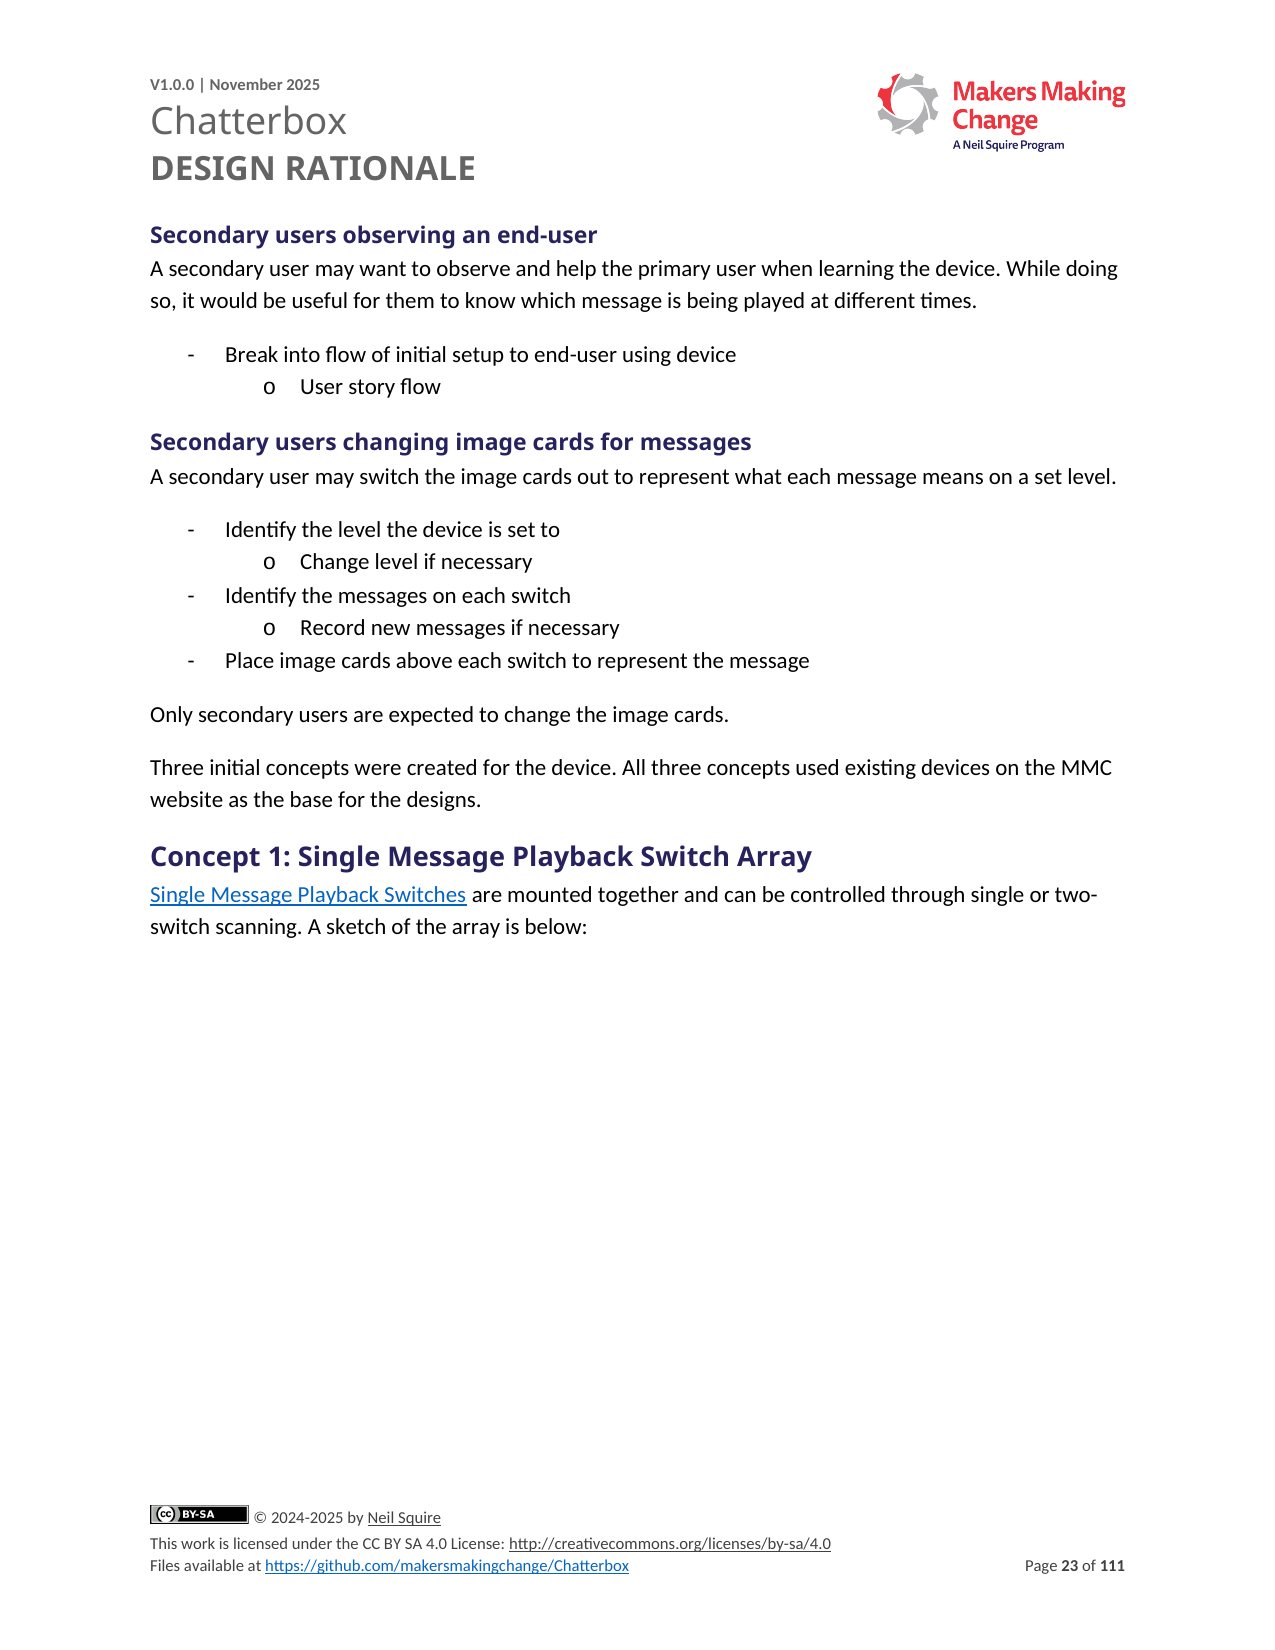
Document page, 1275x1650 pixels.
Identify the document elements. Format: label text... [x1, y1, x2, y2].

text Single Message Playback Switches are mounted together and can be controlled through single or two-switch scanning. A sketch of the array is below: [150, 880, 1125, 941]
list User story flow [262, 372, 1125, 401]
text A secondary user may switch the image cards out to represent what each message means on a set level. [150, 462, 1125, 490]
picture [877, 73, 1125, 152]
picture [150, 1505, 249, 1524]
list Record new messages if necessary [262, 613, 1125, 642]
list Identify the level the device is set to [187, 515, 1125, 543]
list Break into flow of initial setup to end-user using device [187, 340, 1125, 368]
text Only secondary users are expected to change the image cards. [150, 700, 1125, 728]
subtitle Concept 1: Single Message Playback Switch Array [150, 838, 1125, 875]
list Change level if necessary [262, 547, 1125, 577]
text Three initial concepts were created for the device. All three concepts used existing devices on the MMC website as the base for the designs. [150, 753, 1125, 813]
text A secondary user may want to observe and help the primary user when learning the device. While doing so, it would be useful for them to know which message is being played at different times. [150, 254, 1125, 315]
subtitle Secondary users observing an end-user [150, 218, 1125, 250]
list Identify the messages on each switch [187, 581, 1125, 609]
list Place image cards above each switch to represent the message [187, 647, 1125, 675]
subtitle Secondary users changing image cards for messages [150, 426, 1125, 457]
